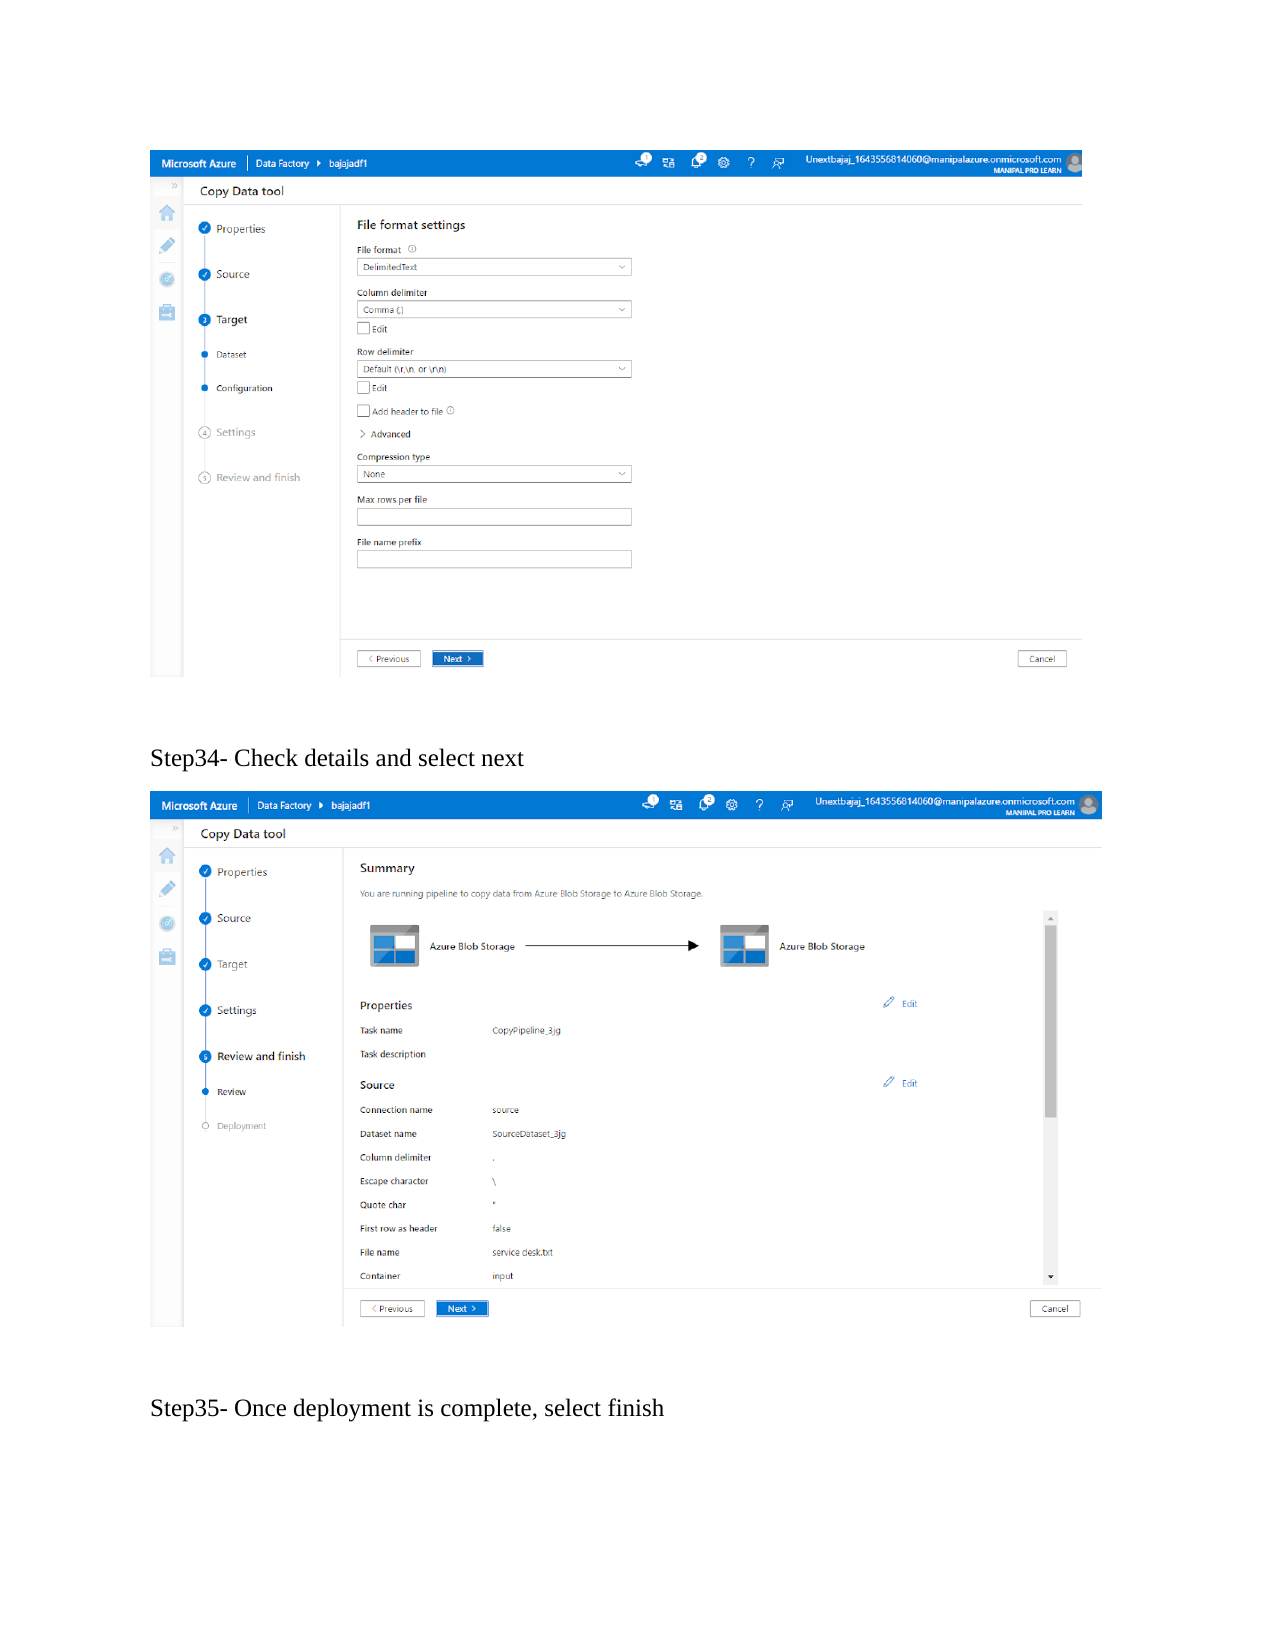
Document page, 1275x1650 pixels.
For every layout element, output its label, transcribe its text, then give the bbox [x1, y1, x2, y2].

picture [150, 150, 1082, 677]
text Step34- Check details and select next [150, 743, 1125, 772]
picture [150, 791, 1102, 1327]
text Step35- Once deployment is complete, select finish [150, 1393, 1125, 1421]
